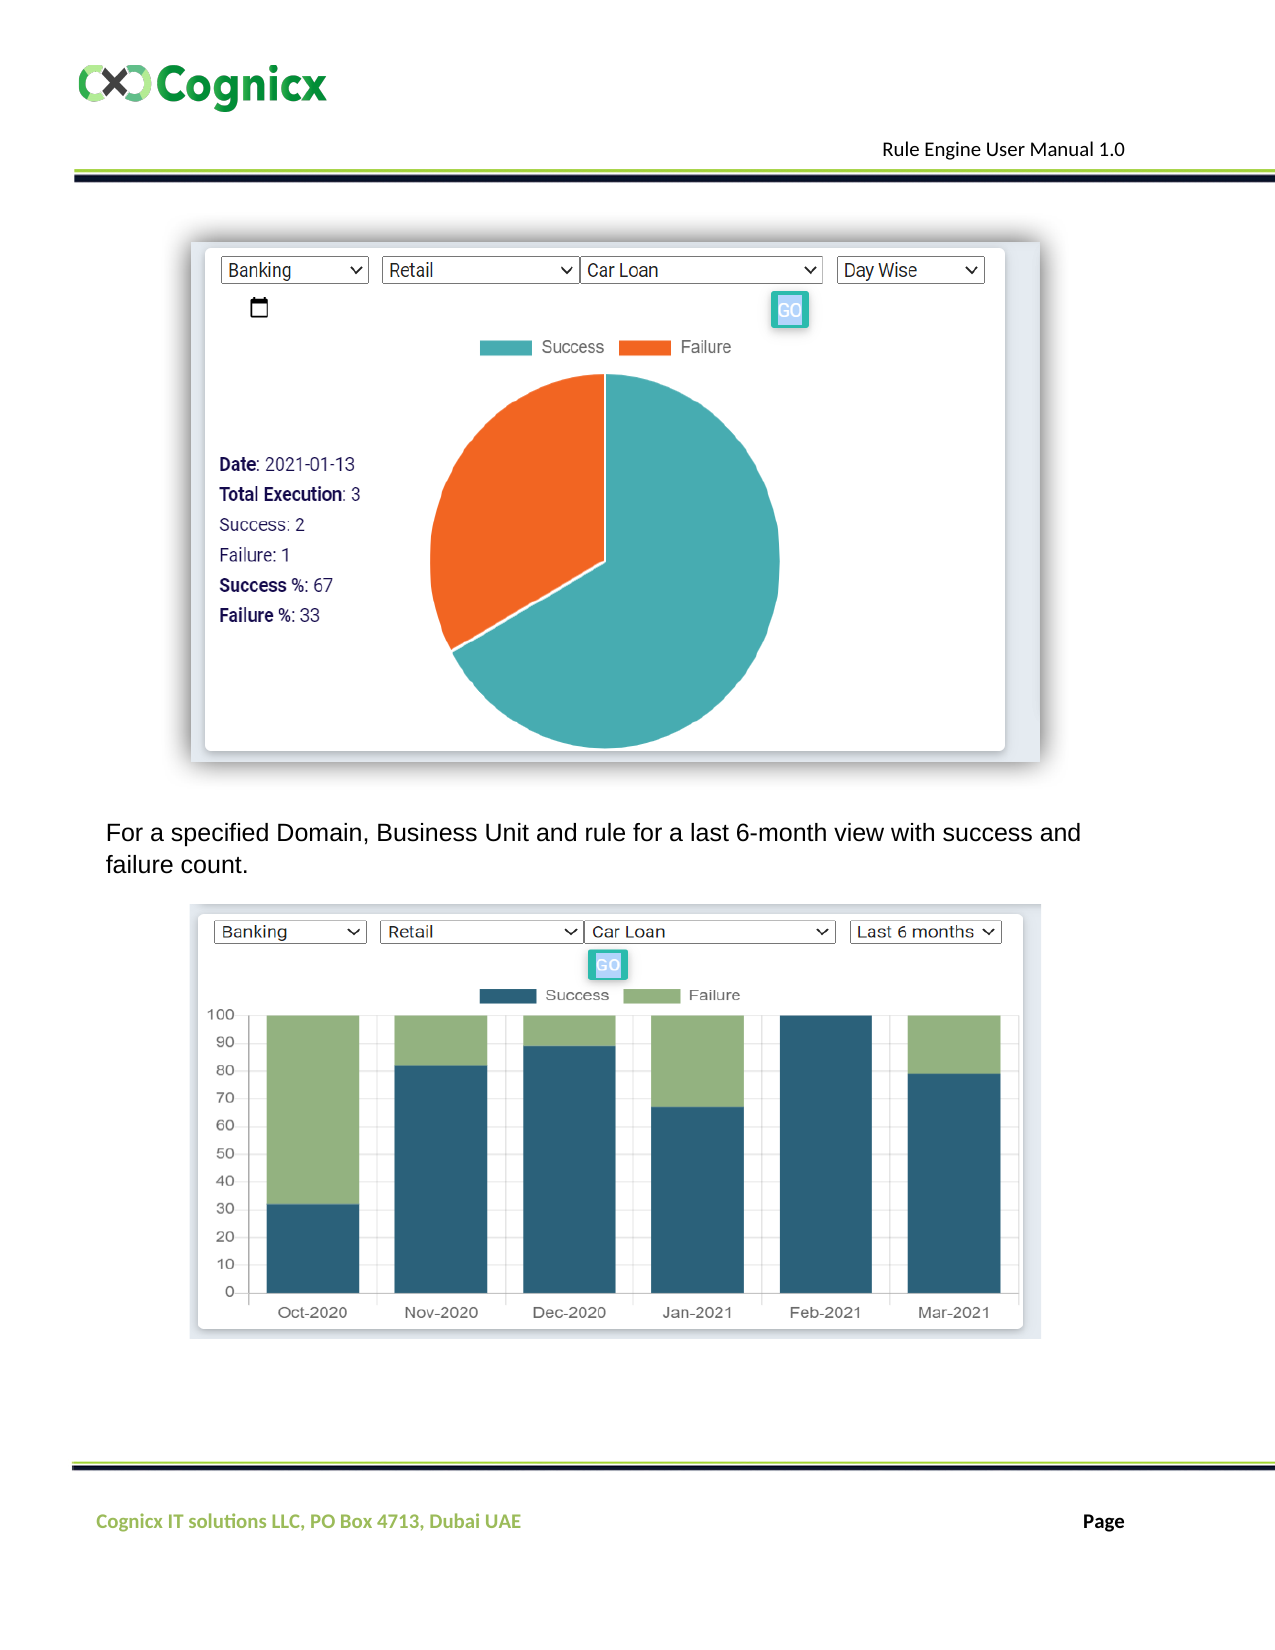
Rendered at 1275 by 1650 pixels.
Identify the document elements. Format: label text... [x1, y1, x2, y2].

picture [70, 169, 1275, 184]
picture [68, 1458, 1275, 1472]
picture [78, 65, 327, 112]
text For a specified Domain, Business Unit and rule for a last 6-month view with success and failure count. [106, 817, 1125, 879]
picture [191, 242, 1040, 762]
picture [189, 904, 1042, 1339]
